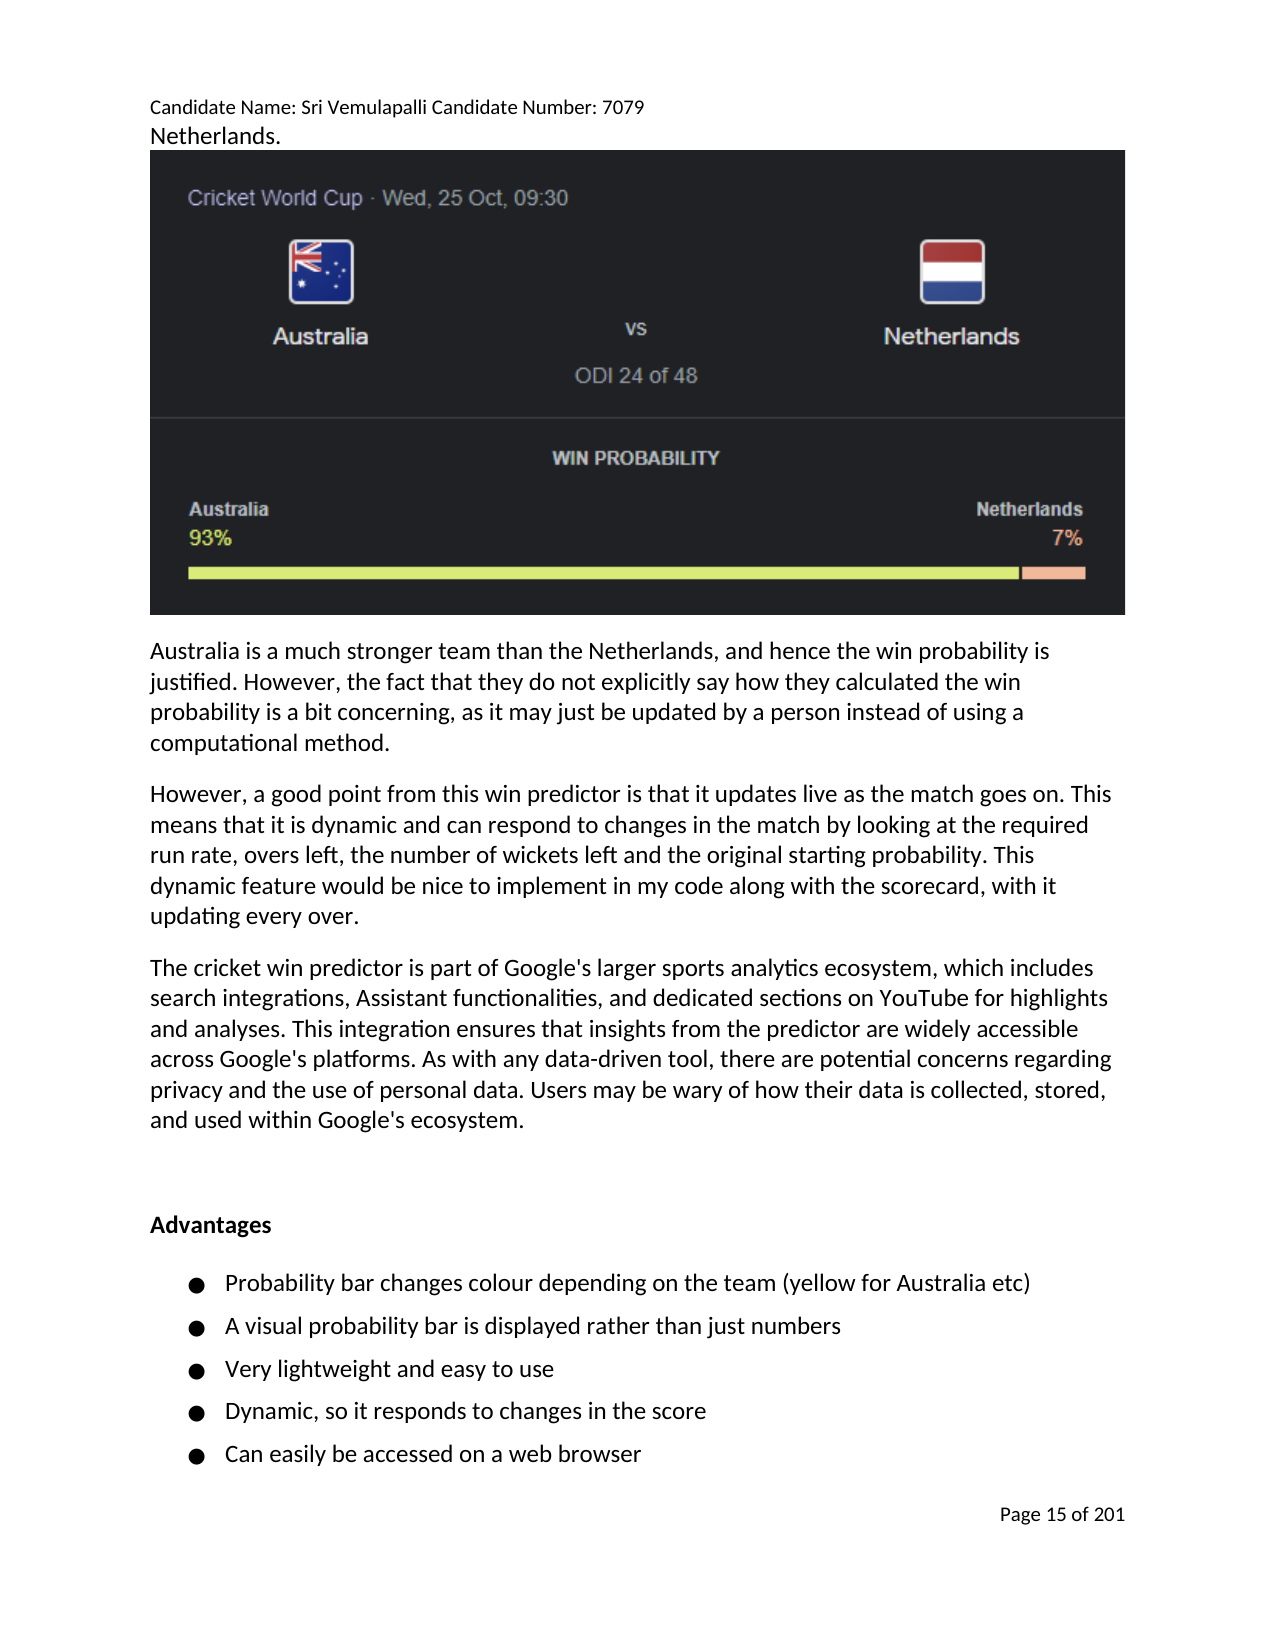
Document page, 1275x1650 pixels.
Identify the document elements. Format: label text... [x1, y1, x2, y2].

text Australia is a much stronger team than the Netherlands, and hence the win probability is justified. However, the fact that they do not explicitly say how they calculated the win probability is a bit concerning, as it may just be updated by a person instead of using a computational method. [150, 635, 1125, 757]
text The cricket win predictor is part of Google's larger sports analytics ecosystem, which includes search integrations, Assistant functionalities, and dedicated sections on YouTube for highlights and analyses. This integration ensures that insights from the predictor are widely accessible across Google's platforms. As with any data-driven tool, there are potential concerns regarding privacy and the use of personal data. Users may be wary of how their data is collected, stored, and used within Google's ecosystem. [150, 952, 1125, 1135]
list Dynamic, so it responds to changes in the score [187, 1389, 1125, 1432]
list A visual probability bar is displayed rather than just numbers [187, 1303, 1125, 1346]
text However, a good point from this win predictor is that it updates live as the match goes on. This means that it is dynamic and can respond to changes in the match by looking at the required run rate, overs left, the number of wickets left and the original starting probability. This dynamic feature would be nice to implement in my code along with the scorecard, with it updating every over. [150, 778, 1125, 931]
picture [150, 150, 1125, 615]
list Very lightweight and easy to use [187, 1346, 1125, 1389]
list Can easily be accessed on a web browser [187, 1432, 1125, 1474]
text Advantages [150, 1209, 1125, 1240]
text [150, 120, 1125, 150]
list Probability bar changes colour depending on the team (yellow for Australia etc) [187, 1261, 1125, 1303]
